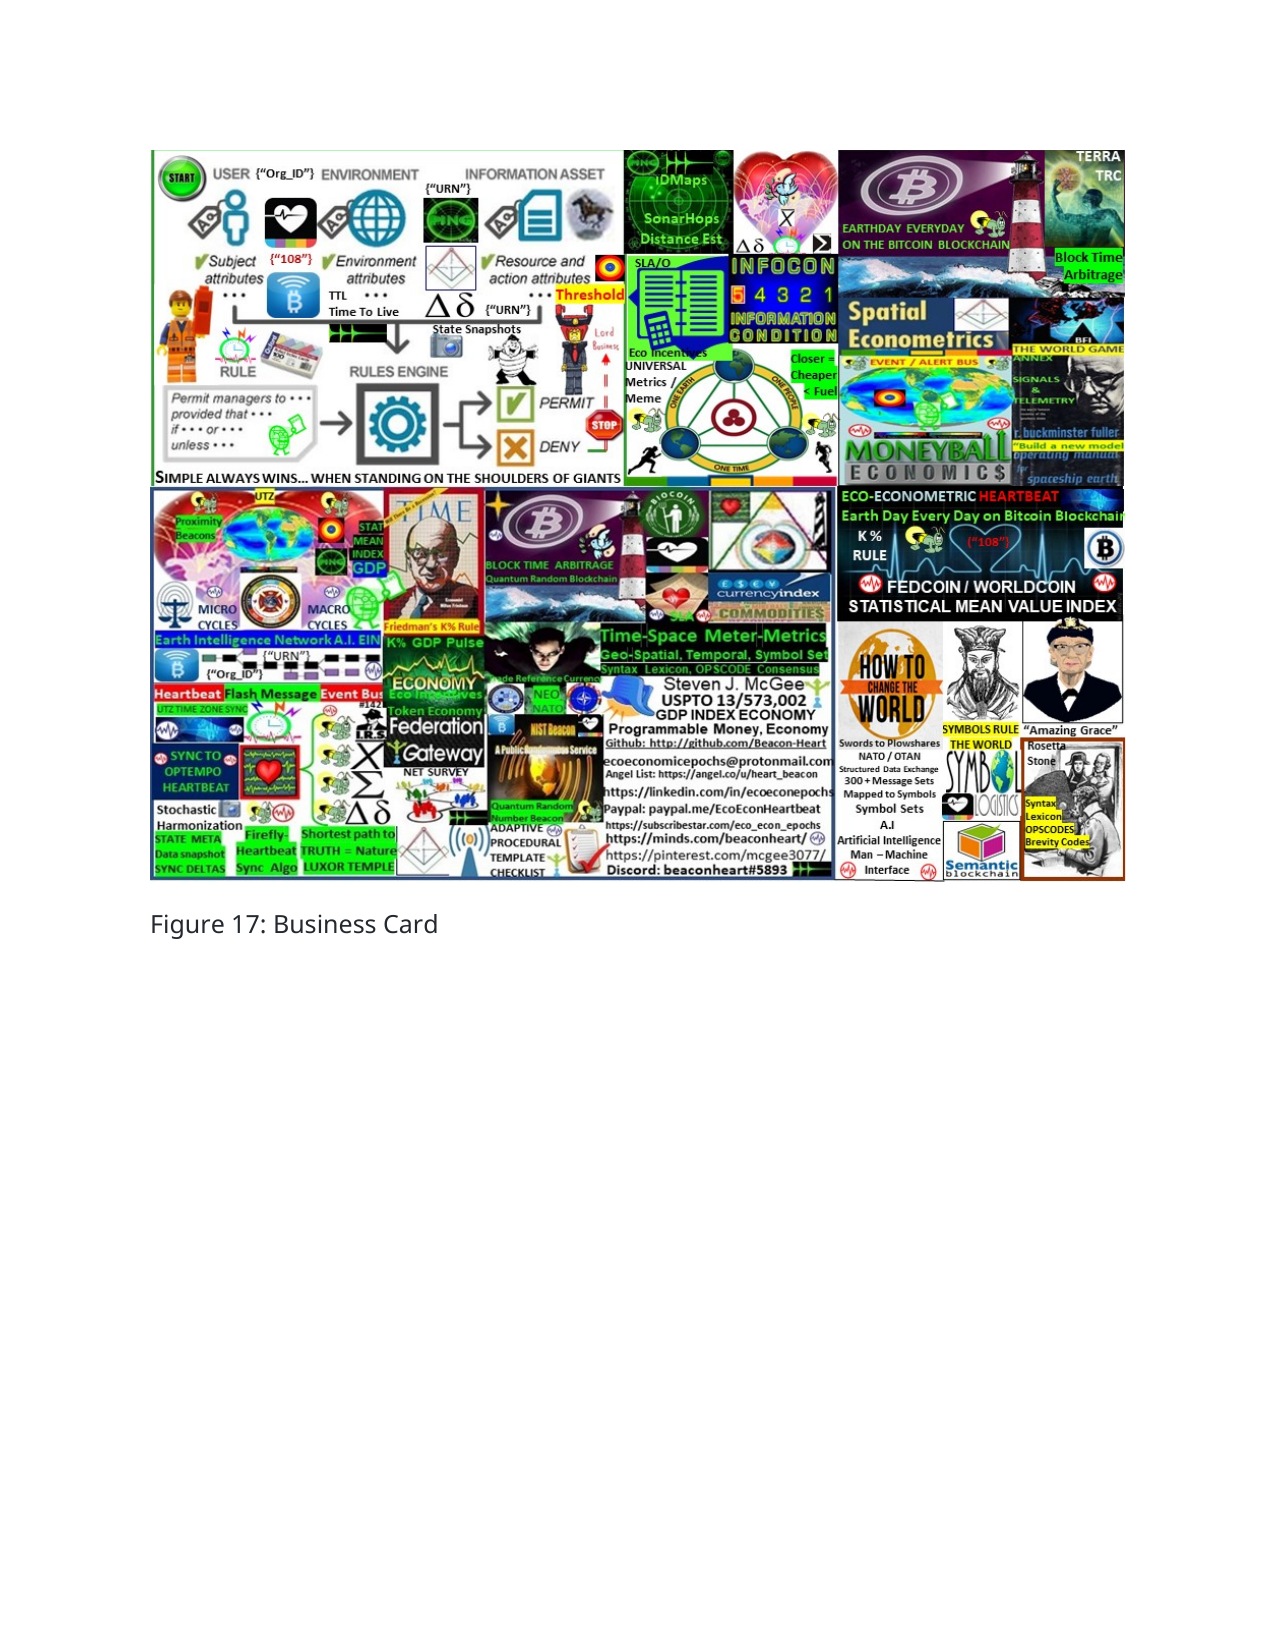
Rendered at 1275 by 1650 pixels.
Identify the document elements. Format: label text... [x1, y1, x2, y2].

picture [150, 150, 1125, 882]
text Figure 17: Business Card [150, 906, 1125, 940]
